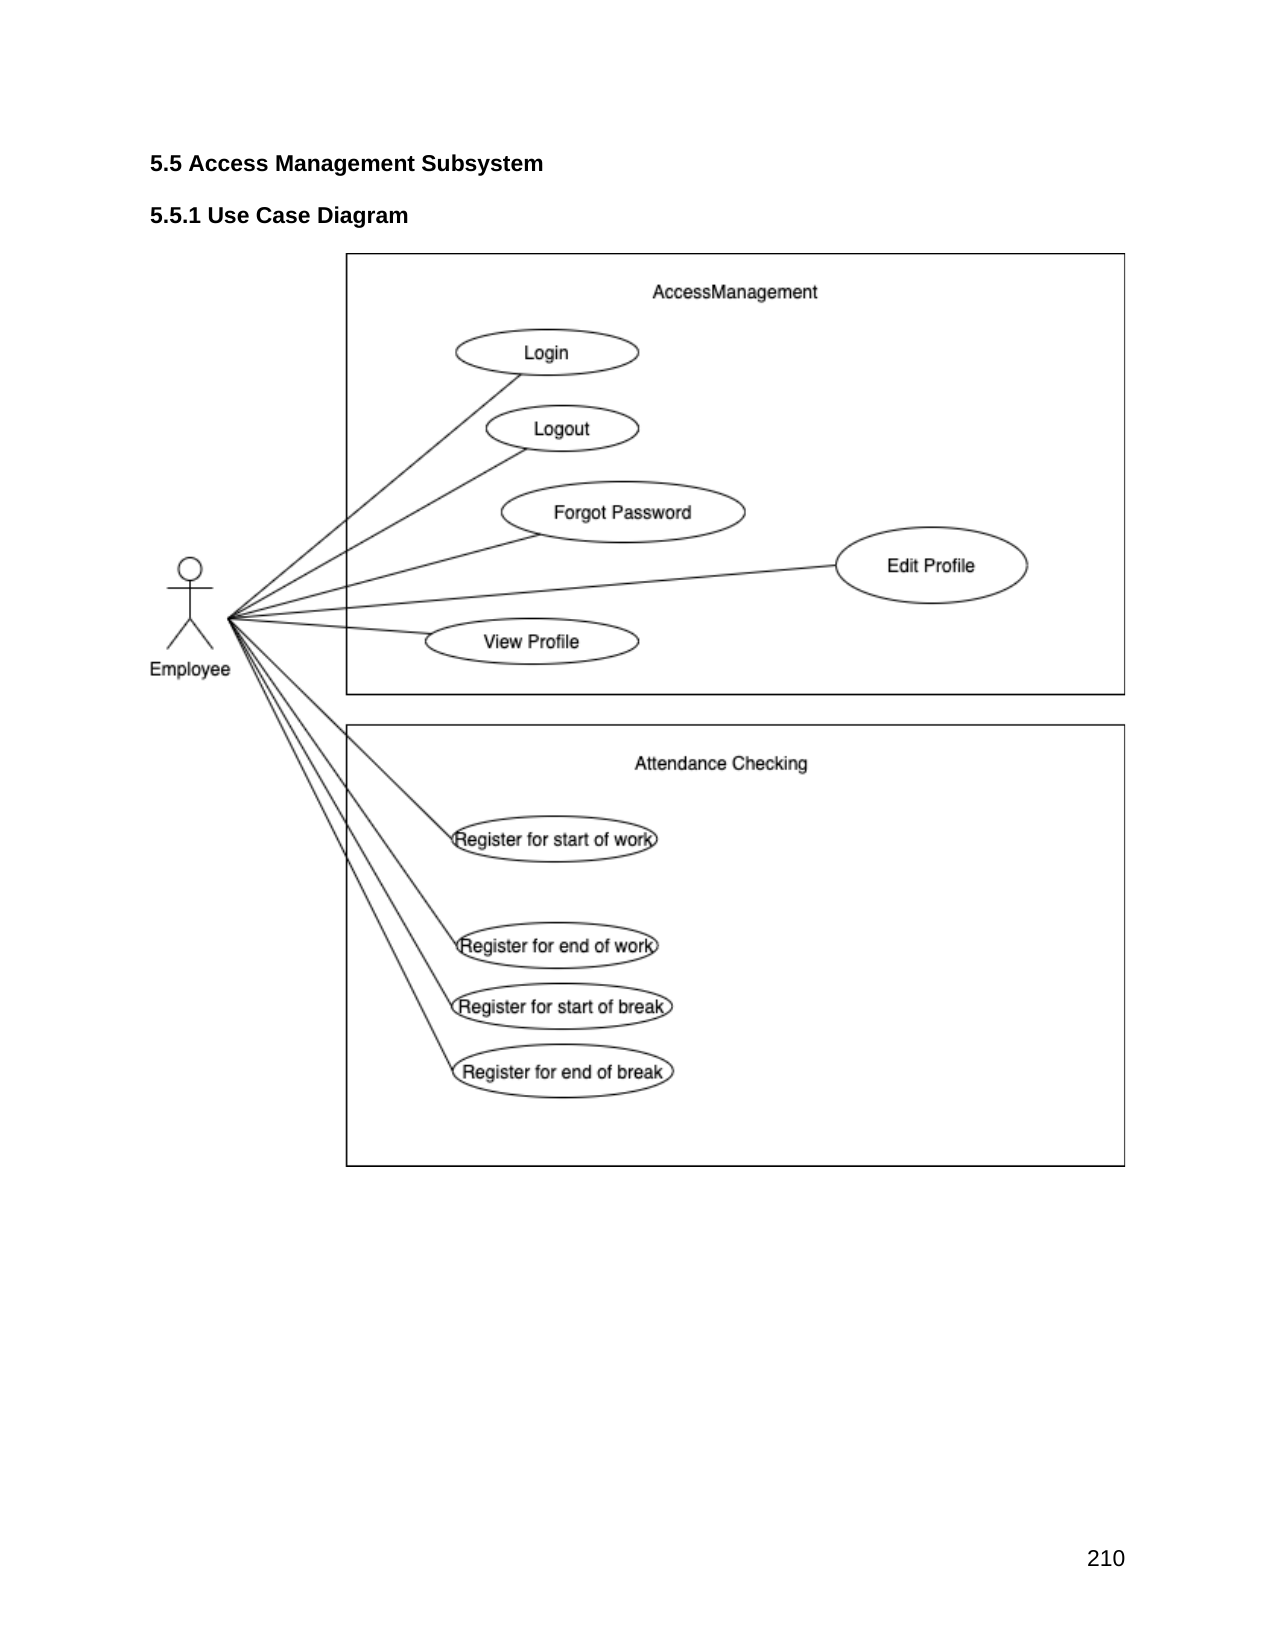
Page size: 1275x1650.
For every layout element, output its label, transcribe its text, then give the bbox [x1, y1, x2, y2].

picture [150, 253, 1125, 1167]
subtitle 5.5.1 Use Case Diagram [150, 202, 1125, 228]
subtitle 5.5 Access Management Subsystem [150, 150, 1125, 176]
